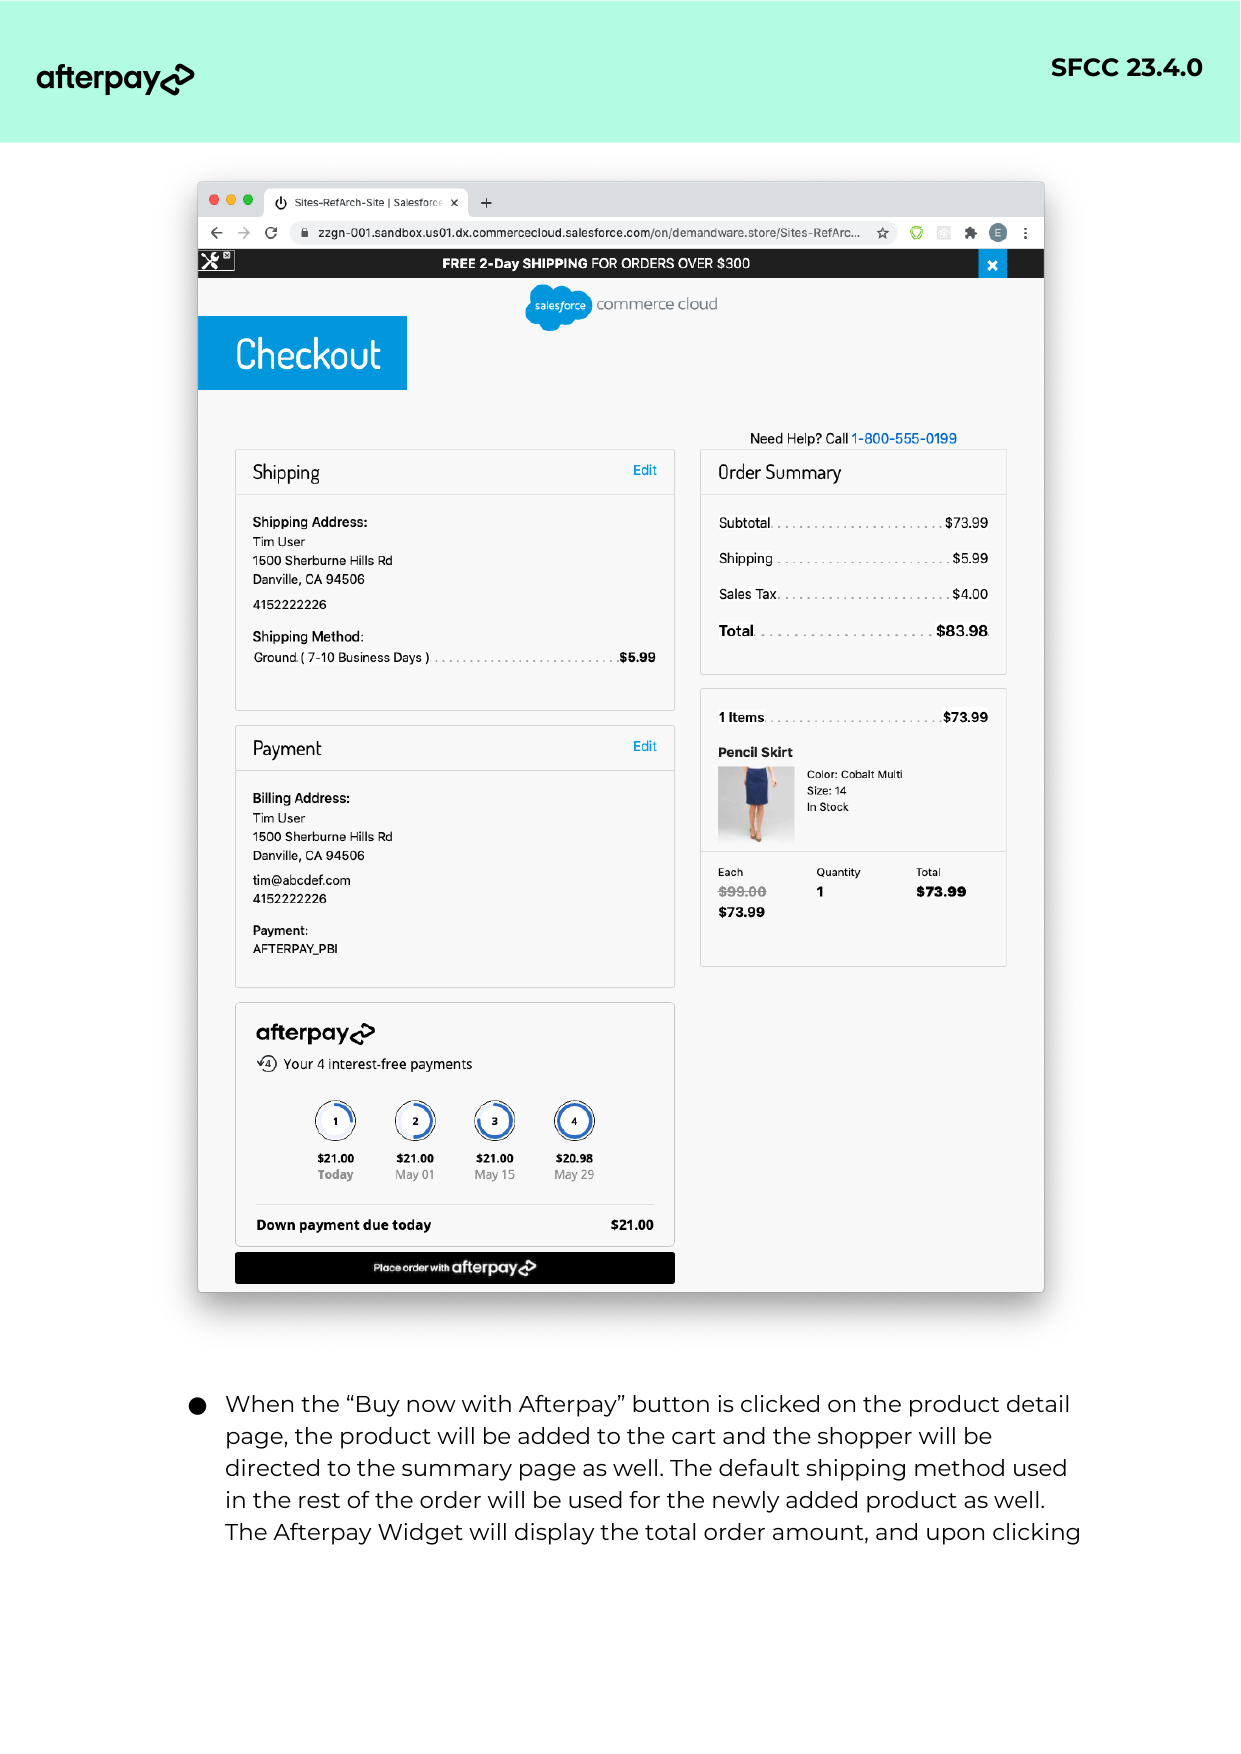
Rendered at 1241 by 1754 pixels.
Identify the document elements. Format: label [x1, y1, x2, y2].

picture [7, 40, 224, 103]
list [187, 1390, 1090, 1546]
picture [150, 150, 1091, 1355]
